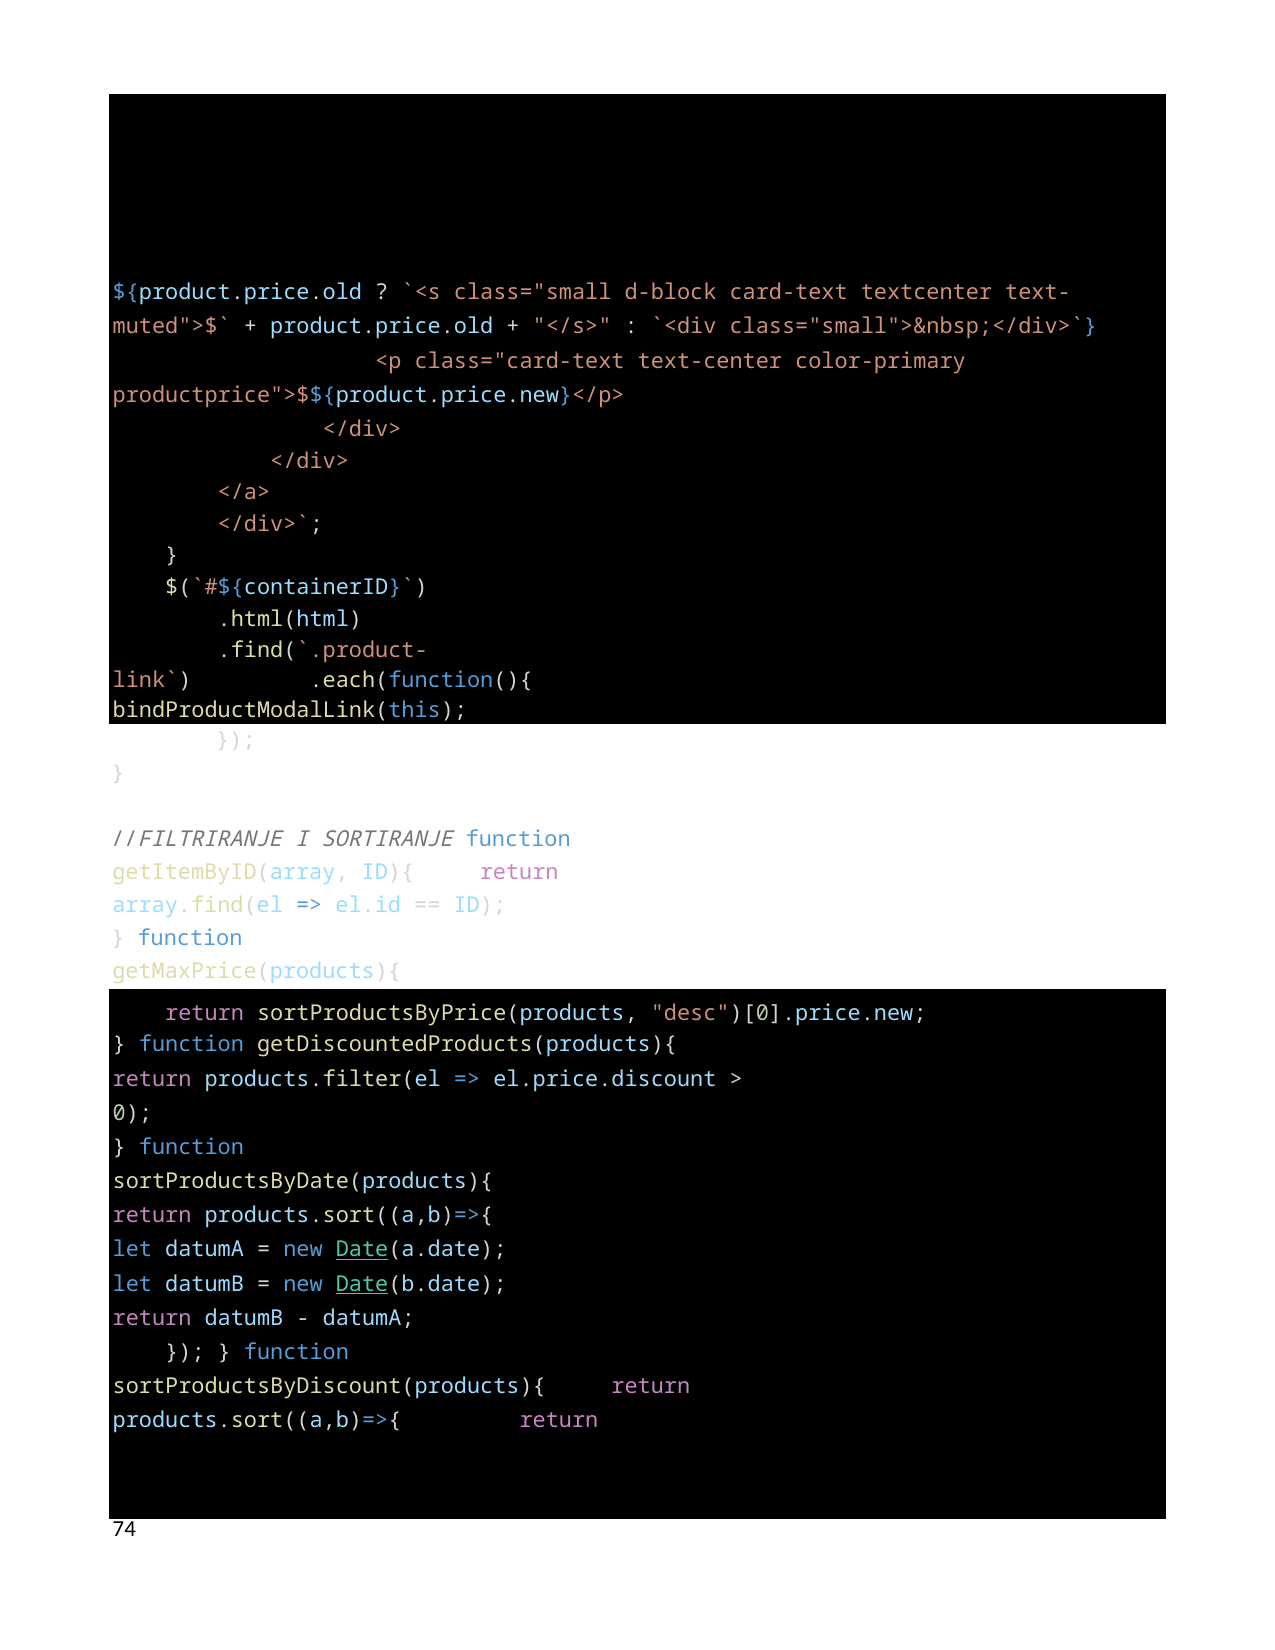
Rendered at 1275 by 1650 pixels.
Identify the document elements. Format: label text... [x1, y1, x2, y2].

text //FILTRIRANJE I SORTIRANJE function getItemByID(array, ID){ return array.find(el => el.id == ID); [111, 823, 606, 919]
text } [111, 757, 1171, 787]
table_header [109, 124, 1166, 724]
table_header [109, 989, 1166, 1514]
text } function getMaxPrice(products){ [111, 922, 485, 985]
text }); [111, 724, 1171, 753]
